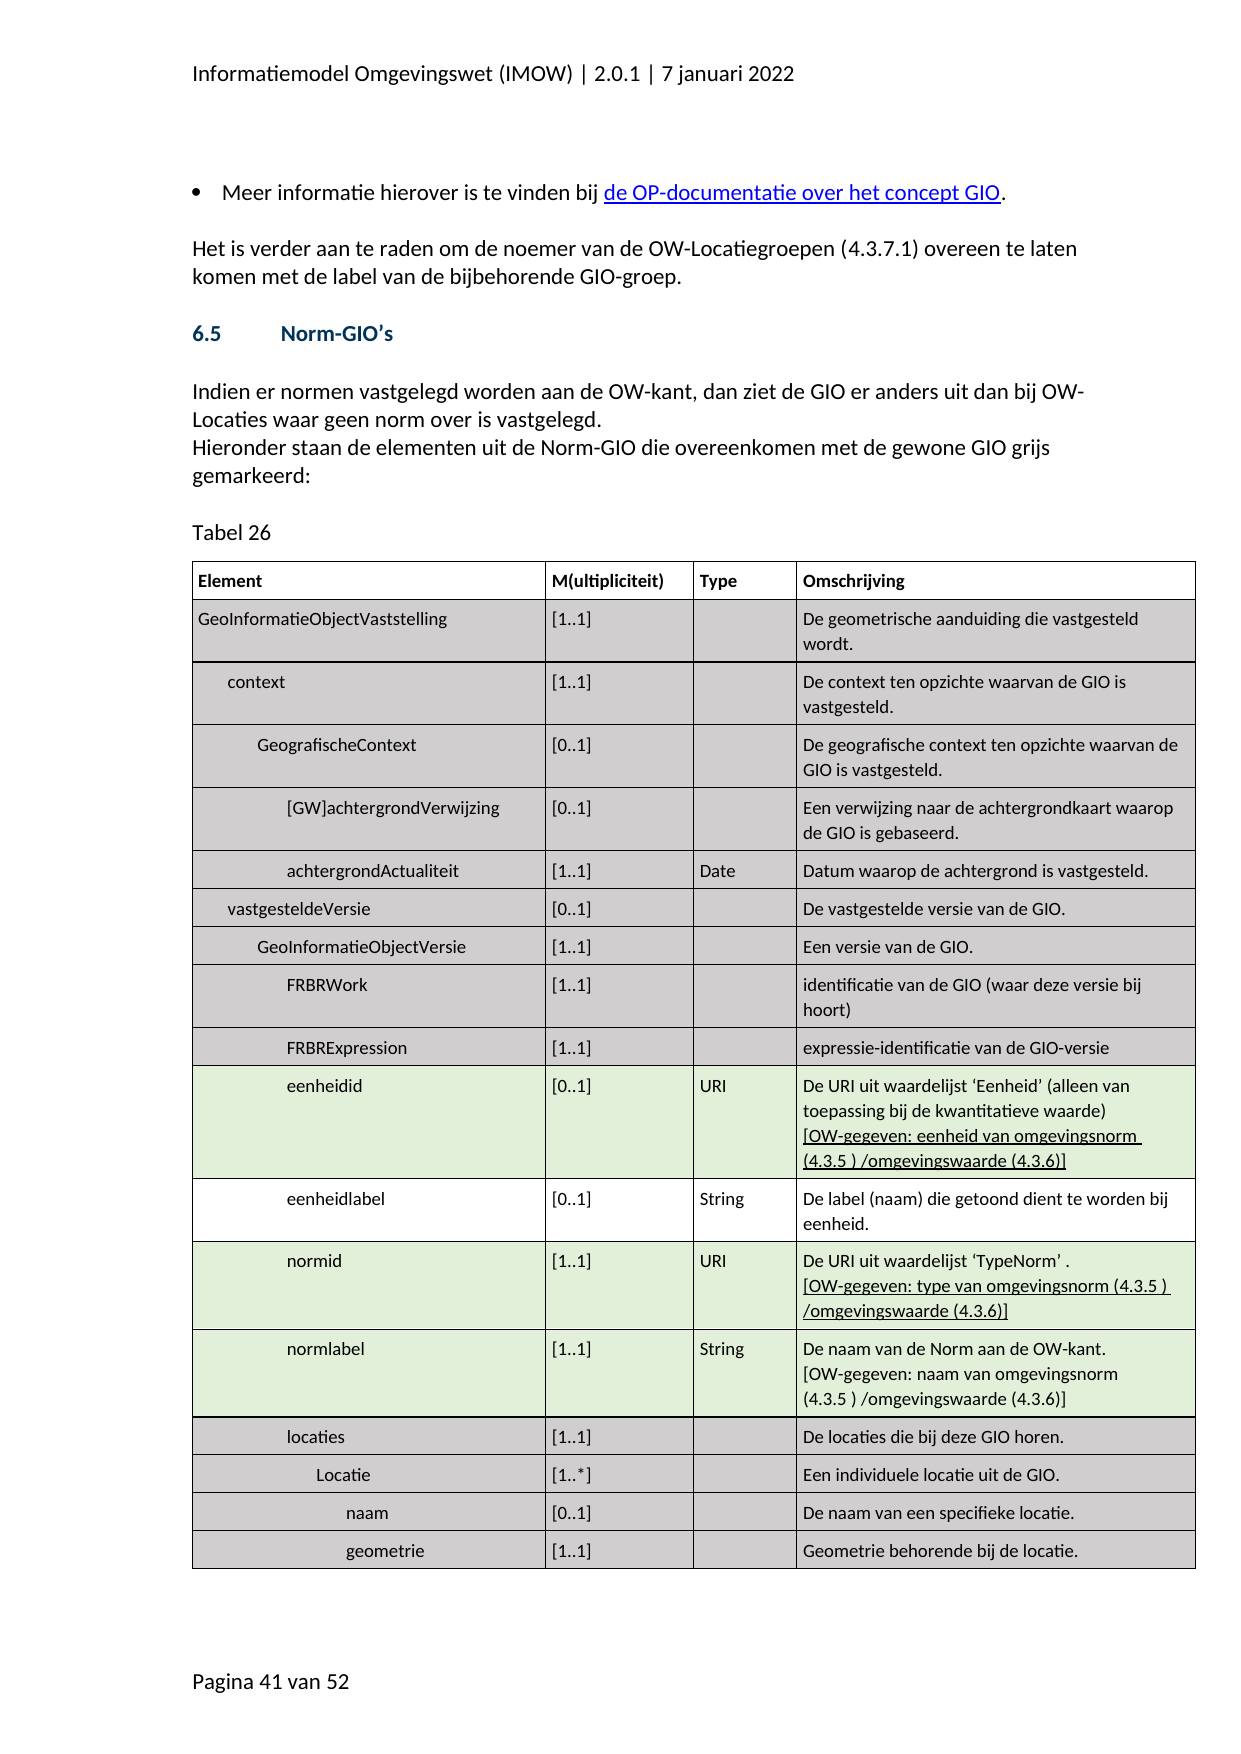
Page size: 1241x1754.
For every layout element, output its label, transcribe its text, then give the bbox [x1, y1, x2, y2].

table_cell GeoInformatieObjectVersie [193, 927, 545, 964]
table_cell String [694, 1330, 796, 1416]
table_cell [0..1] [546, 889, 693, 926]
table_cell vastgesteldeVersie [193, 889, 545, 926]
table_cell [694, 1418, 796, 1454]
subtitle Norm-GIO’s [192, 319, 1092, 348]
text Meer informatie hierover is te vinden bij de OP-documentatie over het concept GIO. [192, 177, 1092, 206]
table_cell [694, 788, 796, 850]
table_cell Datum waarop de achtergrond is vastgesteld. [797, 851, 1195, 888]
table_cell normid [193, 1242, 545, 1328]
text Het is verder aan te raden om de noemer van de OW-Locatiegroepen (4.3.7.1) overeen te laten komen met de label van de bijbehorende GIO-groep. [192, 234, 1092, 290]
table_cell [694, 725, 796, 787]
table_cell De locaties die bij deze GIO horen. [797, 1418, 1195, 1454]
table_cell expressie-identificatie van de GIO-versie [797, 1028, 1195, 1065]
table_cell GeografischeContext [193, 725, 545, 787]
table_cell [0..1] [546, 725, 693, 787]
table_cell Date [694, 851, 796, 888]
table_cell Een individuele locatie uit de GIO. [797, 1455, 1195, 1492]
table_cell locaties [193, 1418, 545, 1454]
table_cell De context ten opzichte waarvan de GIO is vastgesteld. [797, 663, 1195, 724]
table_header Element [193, 562, 545, 598]
table_cell URI [694, 1242, 796, 1328]
table_cell [0..1] [546, 1066, 693, 1178]
table_cell [1..1] [546, 1330, 693, 1416]
table_cell [1..1] [546, 1242, 693, 1328]
text Indien er normen vastgelegd worden aan de OW-kant, dan ziet de GIO er anders uit dan bij OW-Locaties waar geen norm over is vastgelegd. [192, 377, 1092, 433]
text Hieronder staan de elementen uit de Norm-GIO die overeenkomen met de gewone GIO grijs gemarkeerd: [192, 433, 1092, 489]
table_cell [1..1] [546, 600, 693, 661]
table_cell context [193, 663, 545, 724]
table_cell FRBRWork [193, 965, 545, 1027]
table_cell [1..1] [546, 965, 693, 1027]
table_cell [694, 1531, 796, 1568]
table_cell [0..1] [546, 788, 693, 850]
table_cell De URI uit waardelijst ‘TypeNorm’ . [OW-gegeven: type van omgevingsnorm (4.3.5 ) /omgevingswaarde (4.3.6)] [797, 1242, 1195, 1328]
table_cell [0..1] [546, 1179, 693, 1241]
table_cell naam [193, 1493, 545, 1530]
table_cell [1..1] [546, 927, 693, 964]
table_cell Een verwijzing naar de achtergrondkaart waarop de GIO is gebaseerd. [797, 788, 1195, 850]
table_cell achtergrondActualiteit [193, 851, 545, 888]
table_header Type [694, 562, 796, 598]
table_cell [694, 1028, 796, 1065]
table_cell eenheidid [193, 1066, 545, 1178]
table_cell [1..1] [546, 1028, 693, 1065]
table_cell Een versie van de GIO. [797, 927, 1195, 964]
table_cell [1..1] [546, 1531, 693, 1568]
table_cell [694, 1455, 796, 1492]
table_cell [694, 600, 796, 661]
table_cell [694, 1493, 796, 1530]
table_cell String [694, 1179, 796, 1241]
table_cell URI [694, 1066, 796, 1178]
table_cell [1..1] [546, 663, 693, 724]
table_cell [694, 965, 796, 1027]
table_cell Geometrie behorende bij de locatie. [797, 1531, 1195, 1568]
table_cell [694, 889, 796, 926]
table_cell [1..*] [546, 1455, 693, 1492]
table_cell geometrie [193, 1531, 545, 1568]
table_cell De label (naam) die getoond dient te worden bij eenheid. [797, 1179, 1195, 1241]
table_cell FRBRExpression [193, 1028, 545, 1065]
table_cell [GW]achtergrondVerwijzing [193, 788, 545, 850]
table_cell [694, 927, 796, 964]
table_cell [0..1] [546, 1493, 693, 1530]
table_cell identificatie van de GIO (waar deze versie bij hoort) [797, 965, 1195, 1027]
table_cell De URI uit waardelijst ‘Eenheid’ (alleen van toepassing bij de kwantitatieve waarde) [OW-gegeven: eenheid van omgevingsnorm (4.3.5 ) /omgevingswaarde (4.3.6)] [797, 1066, 1195, 1178]
table_cell [694, 663, 796, 724]
table_cell De geometrische aanduiding die vastgesteld wordt. [797, 600, 1195, 661]
table_header Omschrijving [797, 562, 1195, 598]
table_header M(ultipliciteit) [546, 562, 693, 598]
table_cell GeoInformatieObjectVaststelling [193, 600, 545, 661]
table_cell De vastgestelde versie van de GIO. [797, 889, 1195, 926]
table_cell normlabel [193, 1330, 545, 1416]
table_cell De naam van de Norm aan de OW-kant. [OW-gegeven: naam van omgevingsnorm (4.3.5 ) /omgevingswaarde (4.3.6)] [797, 1330, 1195, 1416]
table_cell De geografische context ten opzichte waarvan de GIO is vastgesteld. [797, 725, 1195, 787]
table_cell [1..1] [546, 1418, 693, 1454]
table_cell eenheidlabel [193, 1179, 545, 1241]
table_cell De naam van een specifieke locatie. [797, 1493, 1195, 1530]
table_cell [1..1] [546, 851, 693, 888]
table_cell Locatie [193, 1455, 545, 1492]
